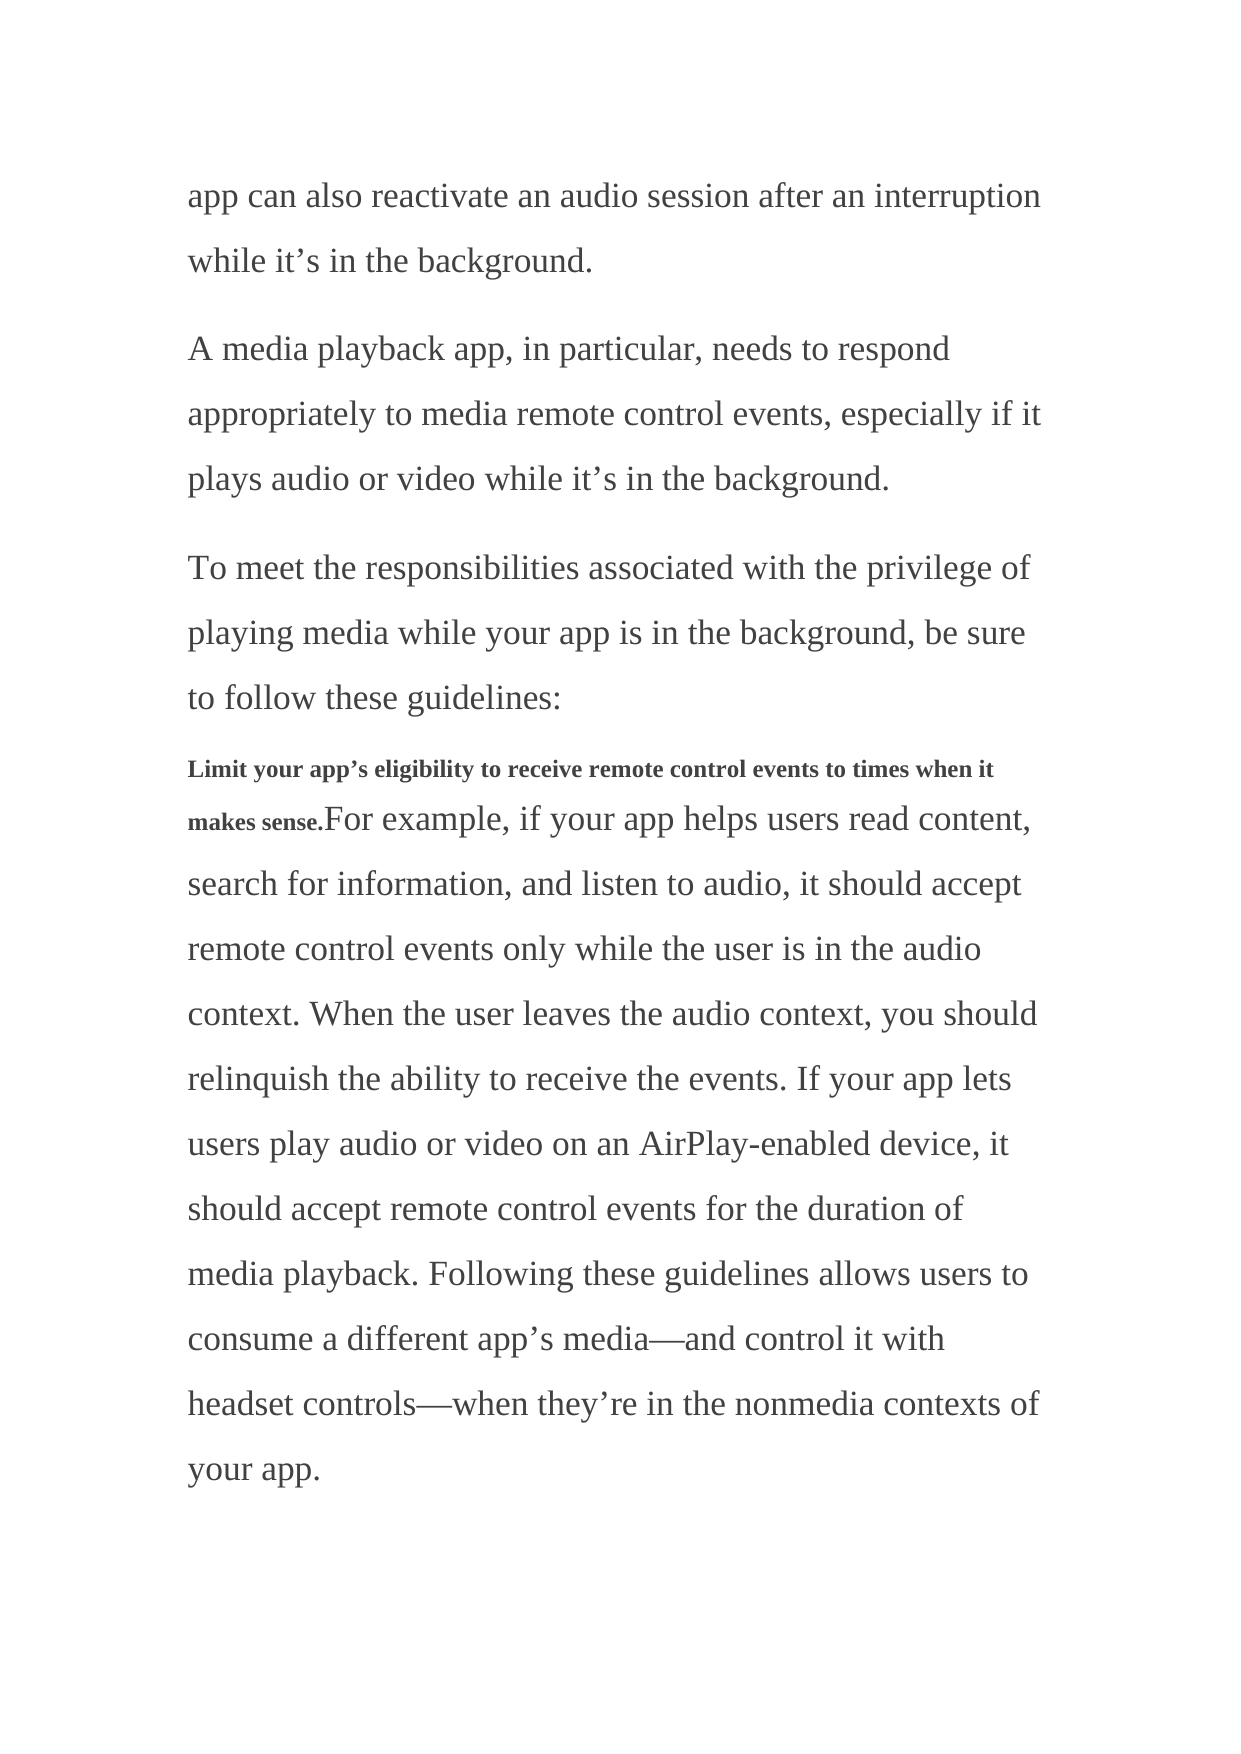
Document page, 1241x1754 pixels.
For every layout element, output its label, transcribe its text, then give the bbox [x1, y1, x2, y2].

text A media playback app, in particular, needs to respond appropriately to media remote control events, especially if it plays audio or video while it’s in the background. [187, 315, 1053, 510]
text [187, 162, 1053, 292]
text To meet the responsibilities associated with the privilege of playing media while your app is in the background, be sure to follow these guidelines: [187, 534, 1053, 729]
text Limit your app’s eligibility to receive remote control events to times when it makes sense.For example, if your app helps users read content, search for information, and listen to audio, it should accept remote control events only while the user is in the audio context. When the user leaves the audio context, you should relinquish the ability to receive the events. If your app lets users play audio or video on an AirPlay-enabled device, it should accept remote control events for the duration of media playback. Following these guidelines allows users to consume a different app’s media—and control it with headset controls—when they’re in the nonmedia contexts of your app. [187, 752, 1053, 1500]
